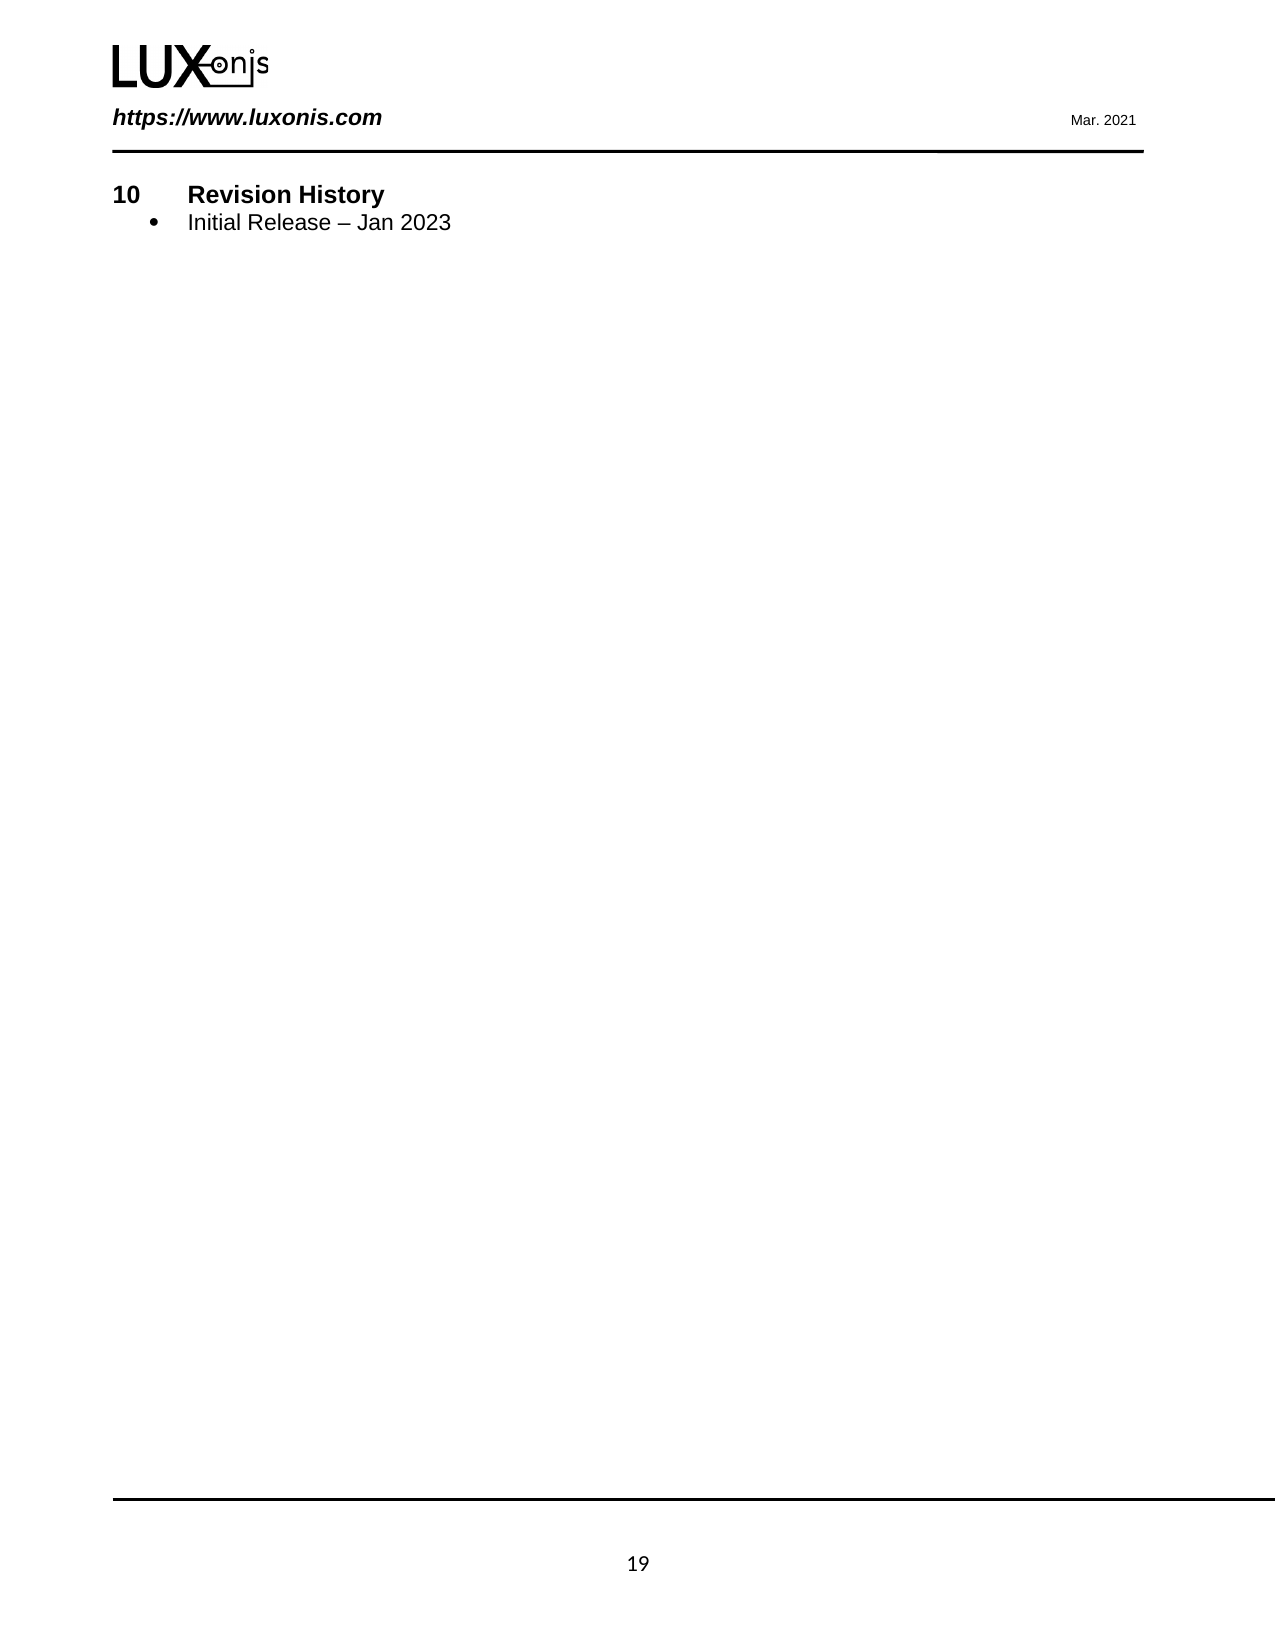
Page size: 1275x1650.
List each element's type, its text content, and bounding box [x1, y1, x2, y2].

list Initial Release – Jan 2023 [150, 209, 1162, 236]
picture [112, 45, 269, 88]
subtitle 10 Revision History [112, 181, 1162, 209]
